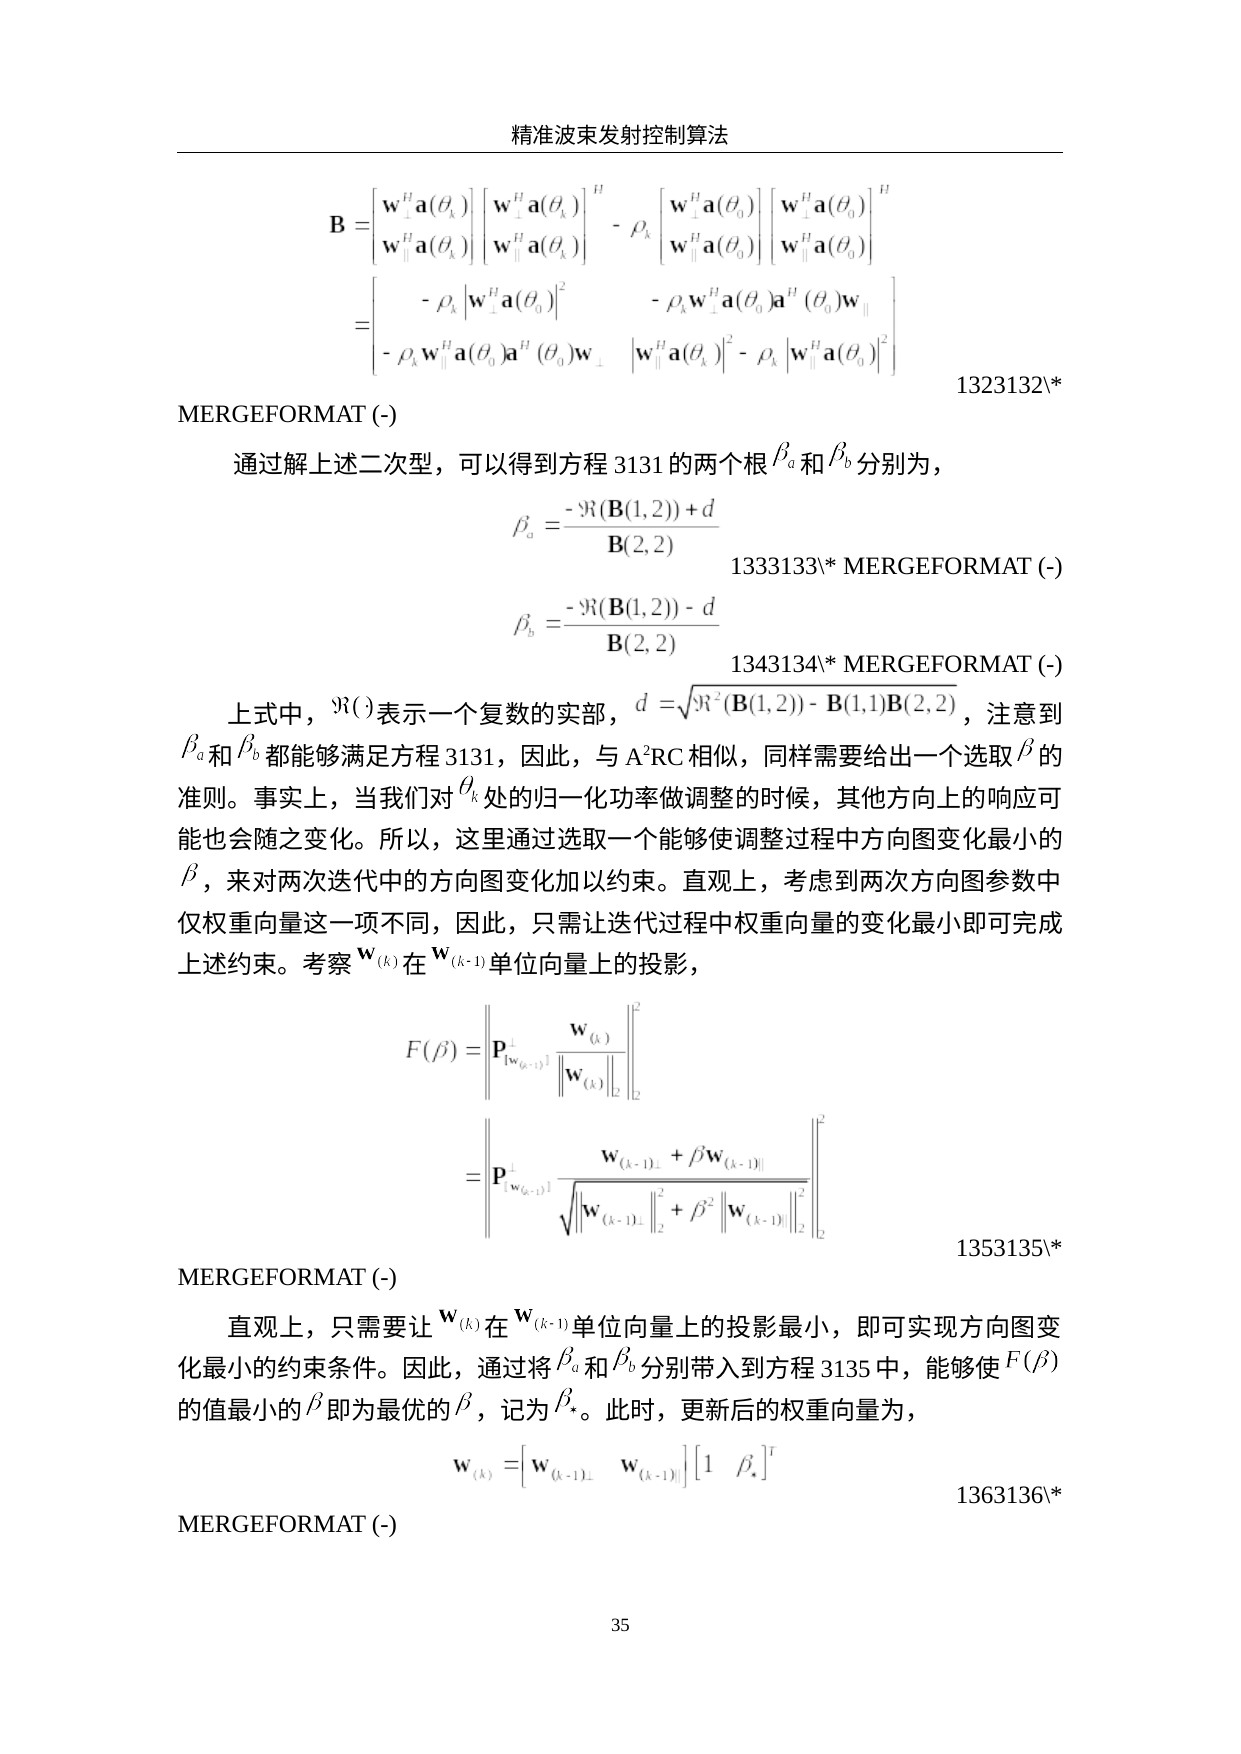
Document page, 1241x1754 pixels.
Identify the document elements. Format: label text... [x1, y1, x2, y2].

text 上式中，表示一个复数的实部，，注意到和都能够满足方程，因此，与A2RC相似，同样需要给出一个选取的准则。事实上，当我们对处的归一化功率做调整的时候，其他方向上的响应可能也会随之变化。所以，这里通过选取一个能够使调整过程中方向图变化最小的，来对两次迭代中的方向图变化加以约束。直观上，考虑到两次方向图参数中仅权重向量这一项不同，因此，只需让迭代过程中权重向量的变化最小即可完成上述约束。考察在单位向量上的投影， [177, 691, 1063, 982]
text 通过解上述二次型，可以得到方程的两个根和分别为， [177, 440, 1063, 482]
text 直观上，只需要让在单位向量上的投影最小，即可实现方向图变化最小的约束条件。因此，通过将和分别带入到方程中，能够使的值最小的即为最优的，记为。此时，更新后的权重向量为， [177, 1303, 1063, 1428]
